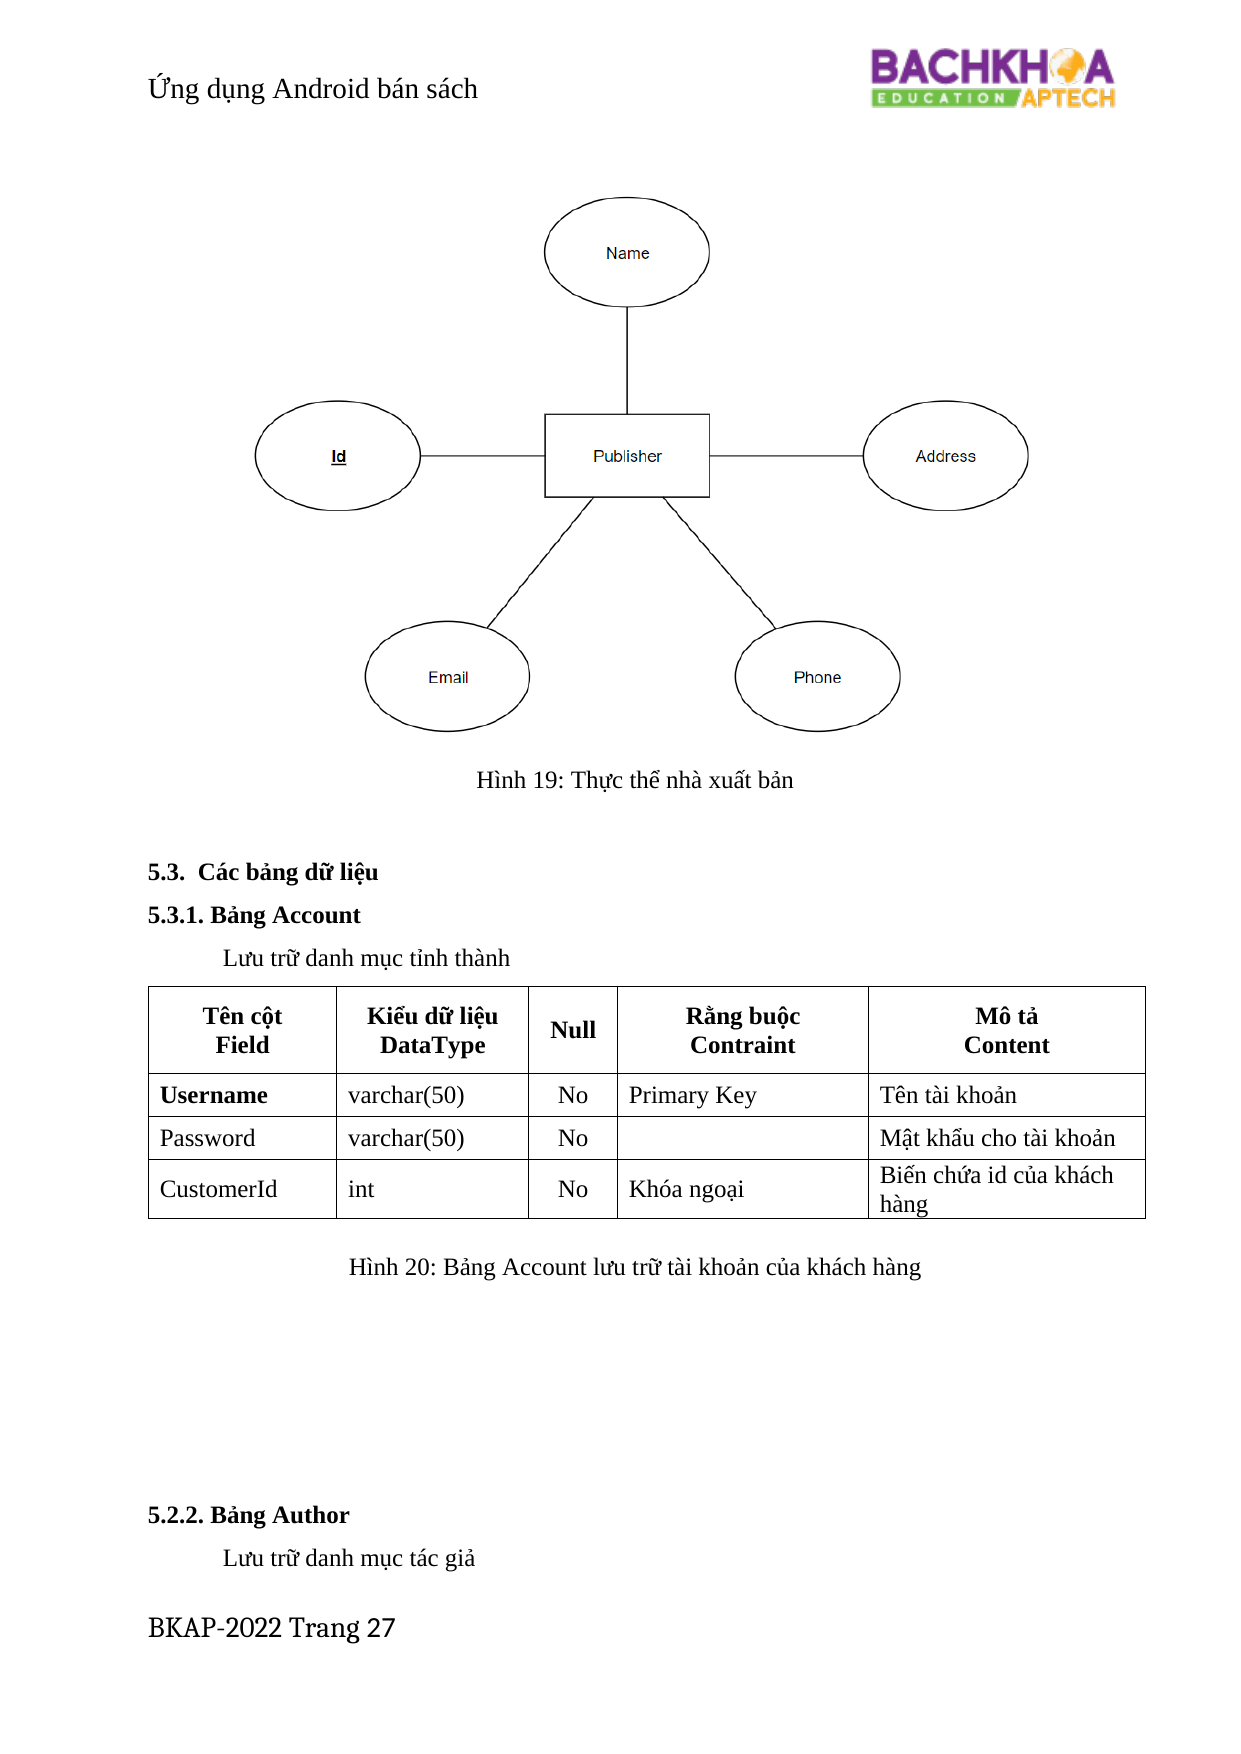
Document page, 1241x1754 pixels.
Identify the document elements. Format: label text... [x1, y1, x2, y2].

table_cell Tên tài khoản [869, 1074, 1145, 1116]
table_cell Password [149, 1117, 336, 1159]
text Hình 19: Thực thể nhà xuất bản [148, 763, 1122, 794]
subtitle 5.2.2. Bảng Author [148, 1500, 1122, 1528]
table_cell No [529, 1160, 617, 1217]
table_cell varchar(50) [337, 1074, 528, 1116]
table_header Mô tả Content [869, 987, 1145, 1073]
text Lưu trữ danh mục tác giả [148, 1543, 1122, 1572]
table_cell int [337, 1160, 528, 1217]
text Lưu trữ danh mục tỉnh thành [148, 943, 1122, 972]
table_cell Khóa ngoại [618, 1160, 868, 1217]
table_header Tên cột Field [149, 987, 336, 1073]
table_header Null [529, 987, 617, 1073]
table_cell [618, 1117, 868, 1159]
table_cell Primary Key [618, 1074, 868, 1116]
table_cell Username [149, 1074, 336, 1116]
subtitle 5.3. Các bảng dữ liệu [148, 857, 1122, 886]
picture [199, 177, 1071, 747]
subtitle 5.3.1. Bảng Account [148, 900, 1122, 929]
table_cell No [529, 1117, 617, 1159]
table_cell varchar(50) [337, 1117, 528, 1159]
table_header Kiểu dữ liệu DataType [337, 987, 528, 1073]
table_cell Biến chứa id của khách hàng [869, 1160, 1145, 1217]
table_cell Mật khẩu cho tài khoản [869, 1117, 1145, 1159]
table_cell No [529, 1074, 617, 1116]
table_cell CustomerId [149, 1160, 336, 1217]
picture [868, 47, 1120, 111]
table_header Rằng buộc Contraint [618, 987, 868, 1073]
text Hình 20: Bảng Account lưu trữ tài khoản của khách hàng [148, 1250, 1122, 1281]
